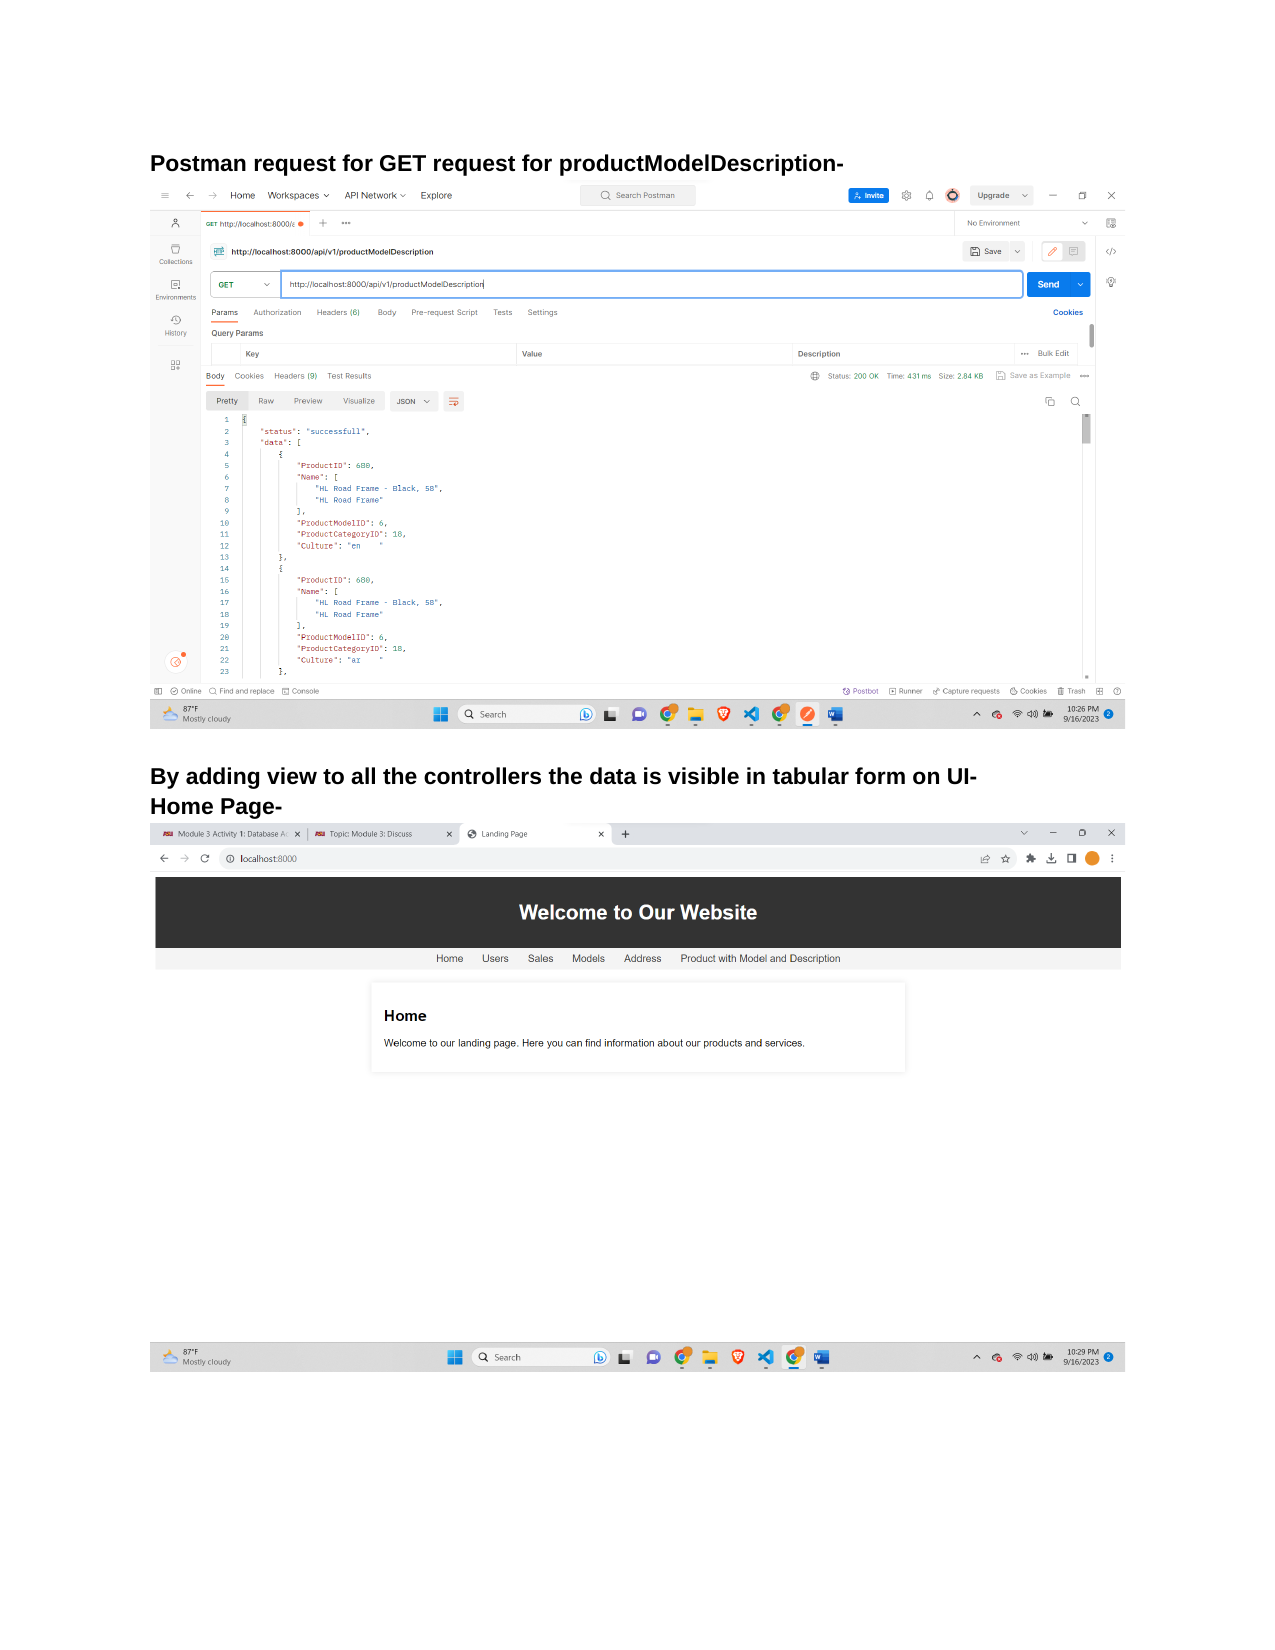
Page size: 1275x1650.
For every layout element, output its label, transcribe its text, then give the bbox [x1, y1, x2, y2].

text By adding view to all the controllers the data is visible in tabular form on UI- [150, 763, 1125, 789]
picture [150, 823, 1125, 1372]
text Home Page- [150, 793, 1125, 819]
text Postman request for GET request for productModelDescription- [150, 150, 1125, 176]
picture [150, 180, 1125, 729]
